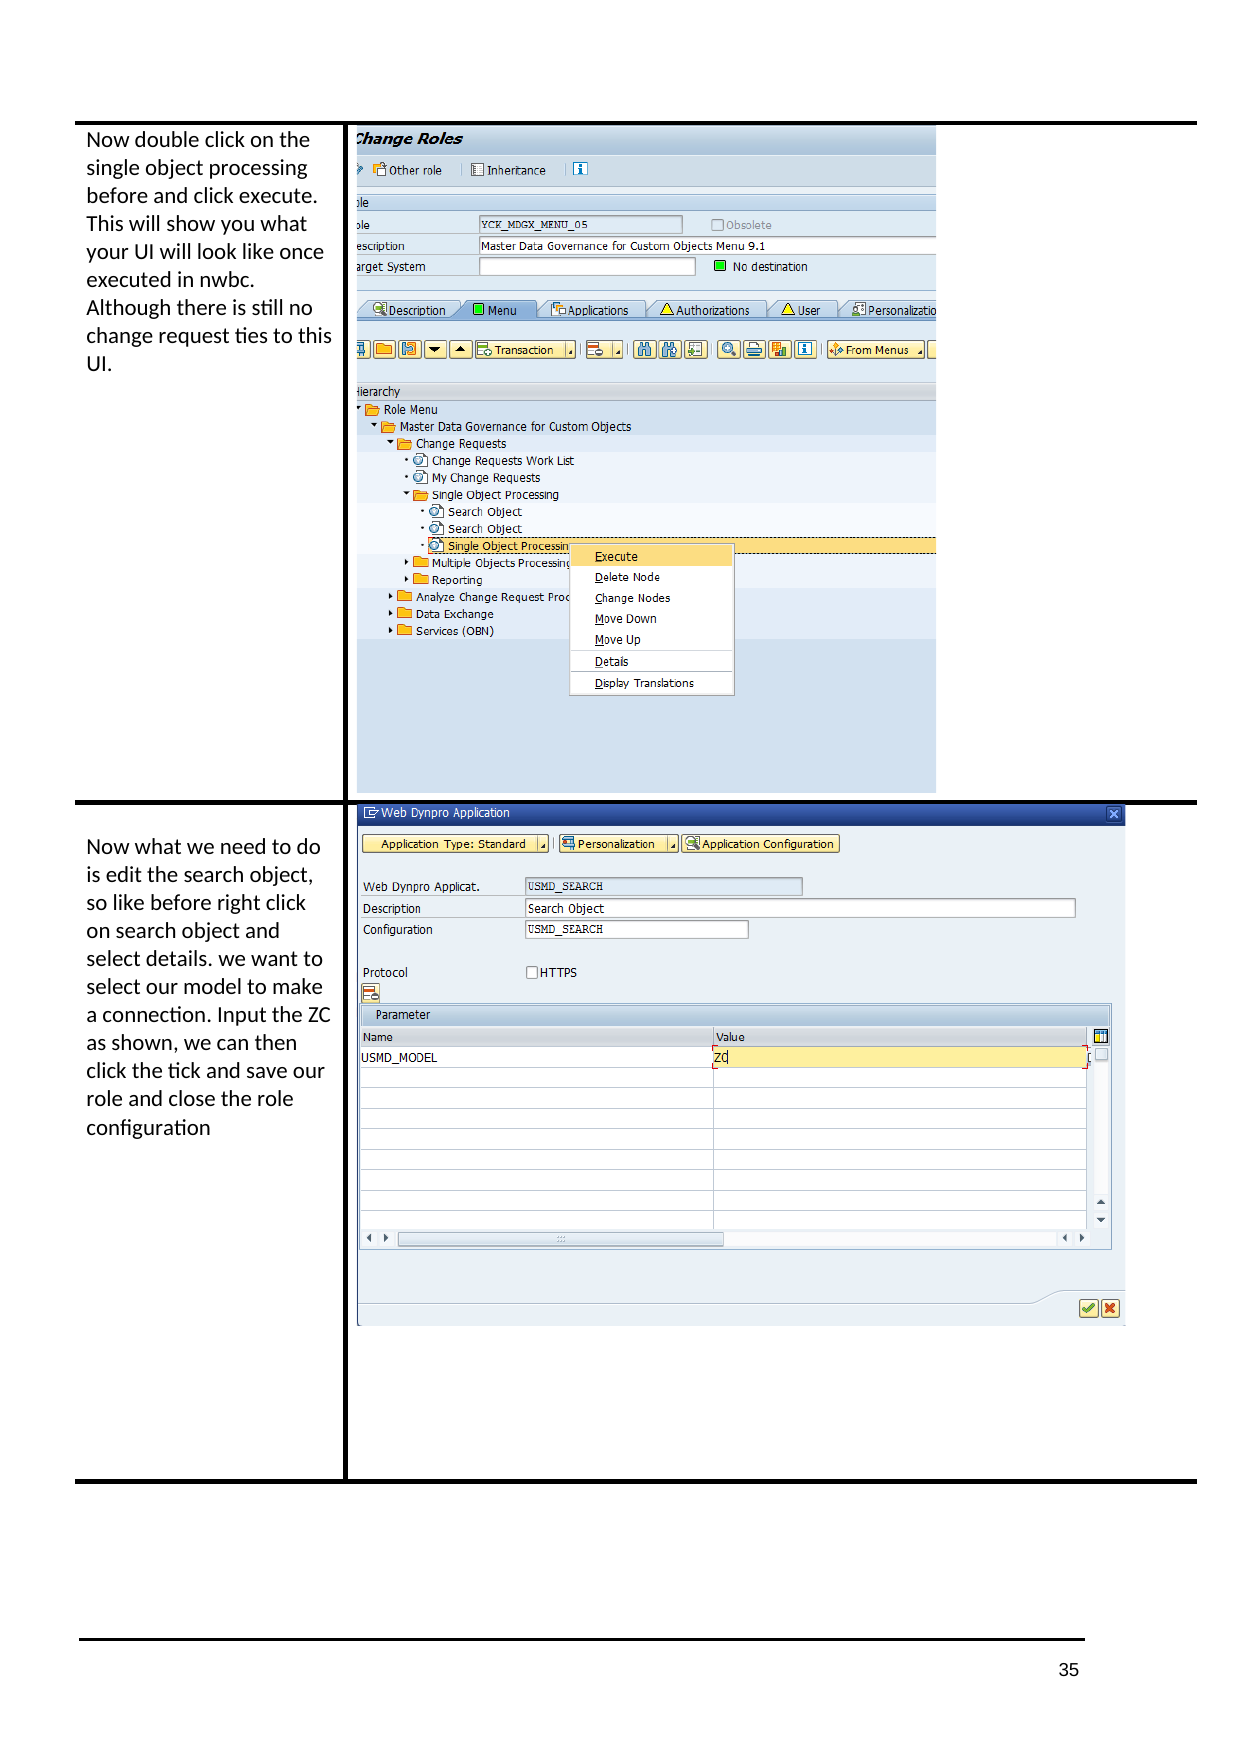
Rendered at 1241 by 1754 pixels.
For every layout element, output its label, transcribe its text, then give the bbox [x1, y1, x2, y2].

picture [356, 125, 937, 793]
table_cell [348, 805, 1197, 1479]
table_cell Now double click on the single object processing before and click execute. This will show you what your UI will look like once executed in nwbc. Although there is still no change request ties to this UI. [75, 125, 343, 800]
table_cell Now what we need to do is edit the search object, so like before right click on search object and select details. we want to select our model to make a connection. Input the ZC as shown, we can then click the tick and save our role and close the role configuration [75, 805, 343, 1479]
picture [356, 804, 1126, 1326]
table_cell [348, 125, 1197, 800]
